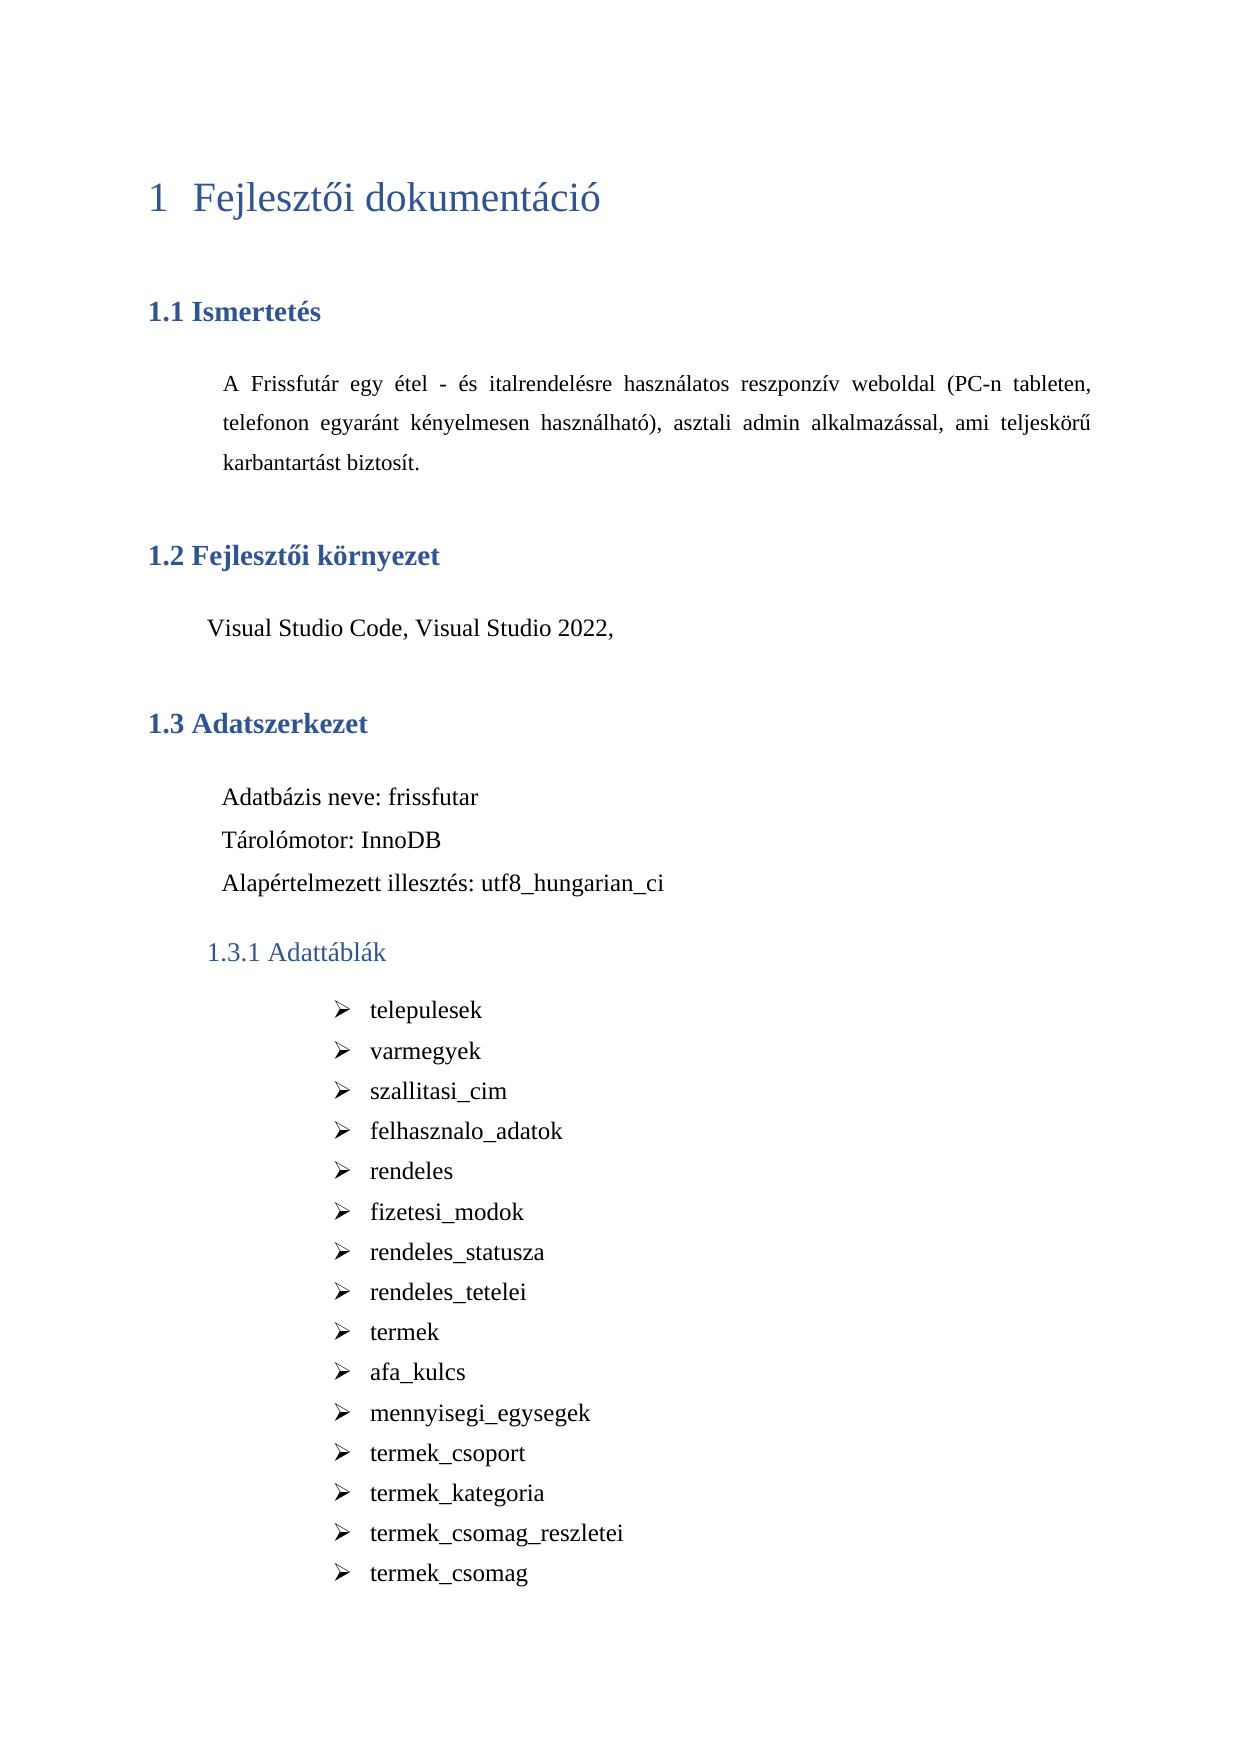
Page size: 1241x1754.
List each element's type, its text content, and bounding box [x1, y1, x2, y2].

text Adatbázis neve: frissfutar [148, 782, 1093, 811]
list szallitasi_cim [332, 1076, 1093, 1105]
list telepulesek [332, 996, 1093, 1024]
list felhasznalo_adatok [332, 1116, 1093, 1145]
list A Frissfutár egy étel - és italrendelésre használatos reszponzív weboldal (PC-n tableten, telefonon egyaránt kényelmesen használható), asztali admin alkalmazással, ami teljeskörű karbantartást biztosít. [223, 370, 1093, 475]
subtitle 1.1 Ismertetés [148, 294, 1093, 328]
list termek_csomag [332, 1558, 1093, 1587]
list termek_csomag_reszletei [332, 1518, 1093, 1547]
list rendeles [332, 1156, 1093, 1185]
subtitle 1.3 Adatszerkezet [148, 707, 1093, 740]
list termek_csoport [332, 1438, 1093, 1467]
list rendeles_statusza [332, 1237, 1093, 1266]
text Visual Studio Code, Visual Studio 2022, [148, 613, 1093, 642]
list fizetesi_modok [332, 1197, 1093, 1225]
list varmegyek [332, 1036, 1093, 1064]
text Tárolómotor: InnoDB [148, 825, 1093, 854]
list termek_kategoria [332, 1478, 1093, 1507]
subtitle Fejlesztői dokumentáció [148, 173, 1093, 221]
subtitle 1.2 Fejlesztői környezet [148, 538, 1093, 572]
list mennyisegi_egysegek [332, 1398, 1093, 1426]
list rendeles_tetelei [332, 1277, 1093, 1306]
list termek [332, 1317, 1093, 1346]
text Alapértelmezett illesztés: utf8_hungarian_ci [148, 868, 1093, 897]
list afa_kulcs [332, 1357, 1093, 1386]
subtitle 1.3.1 Adattáblák [148, 936, 1093, 967]
